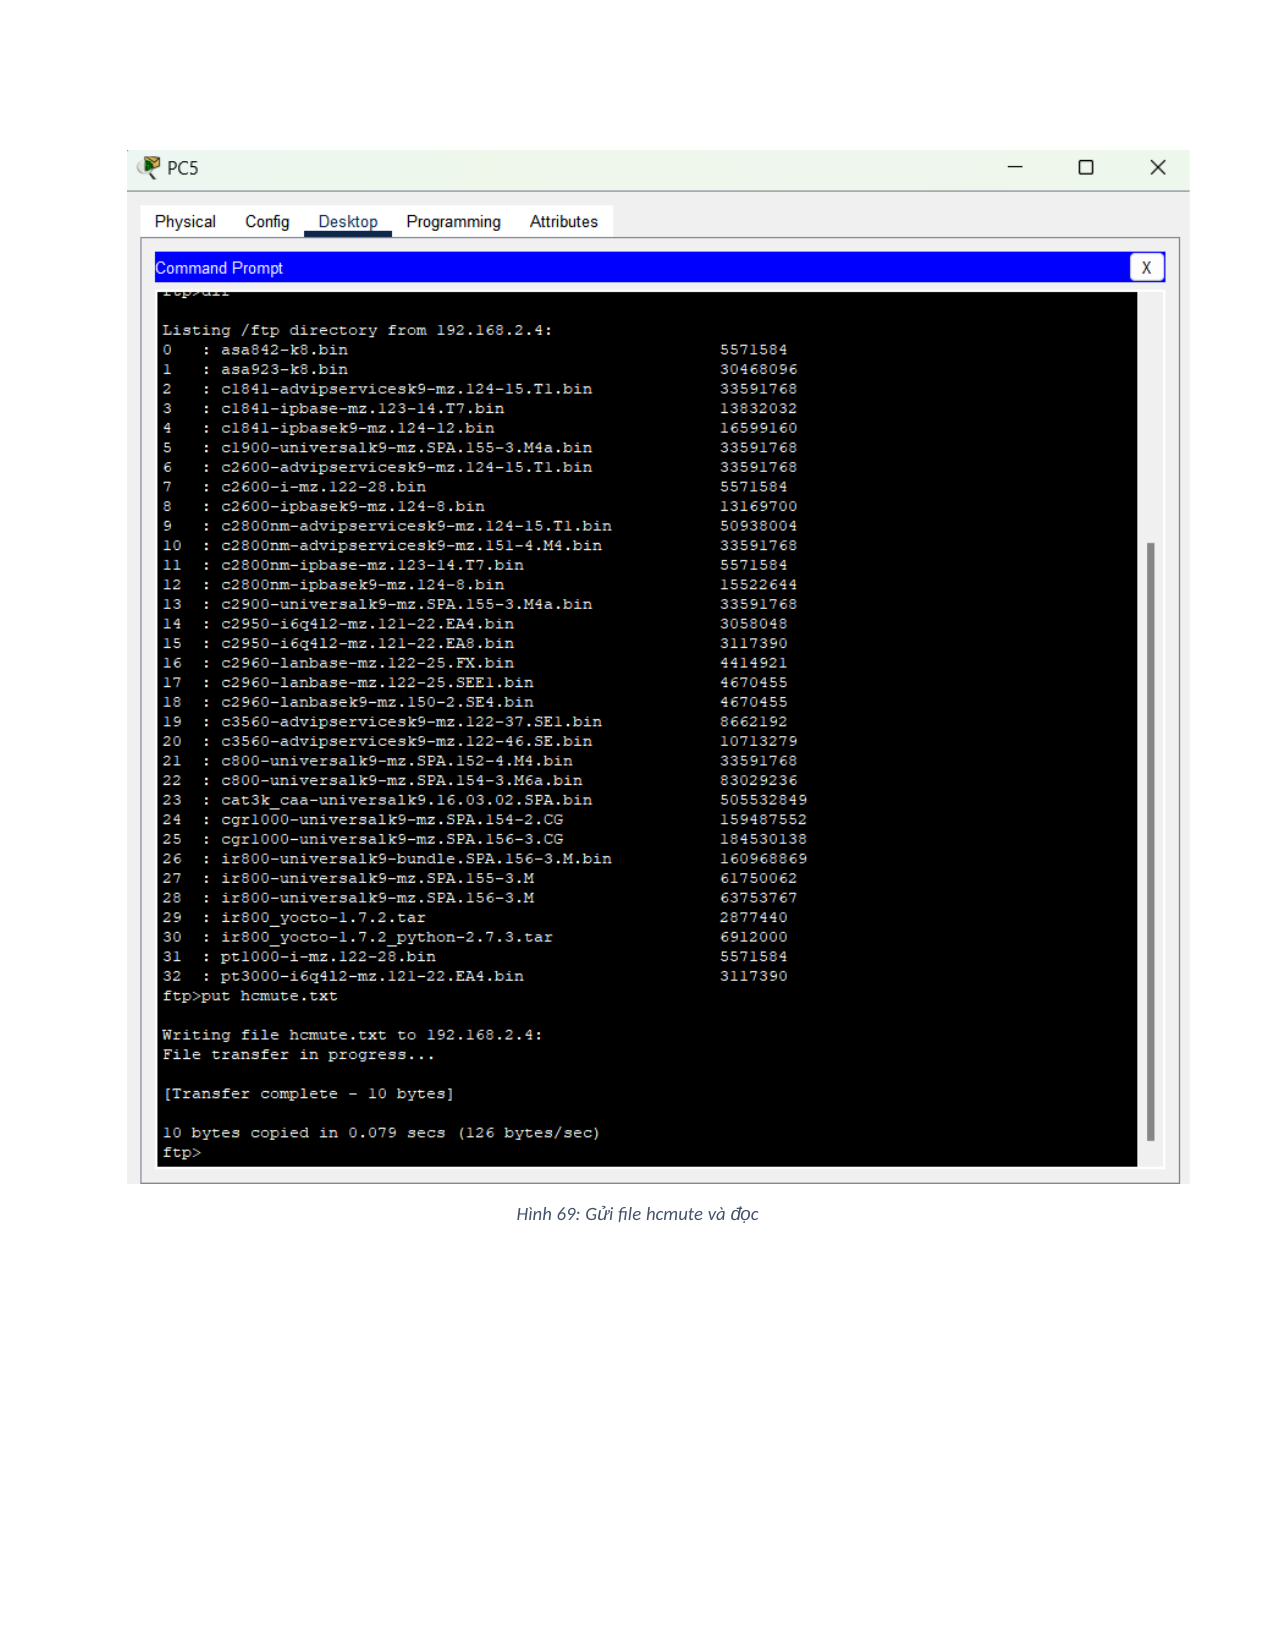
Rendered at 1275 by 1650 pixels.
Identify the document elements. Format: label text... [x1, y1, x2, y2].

text Hình 69: Gửi file hcmute và đọc [149, 1202, 1126, 1225]
picture [127, 150, 1190, 1184]
